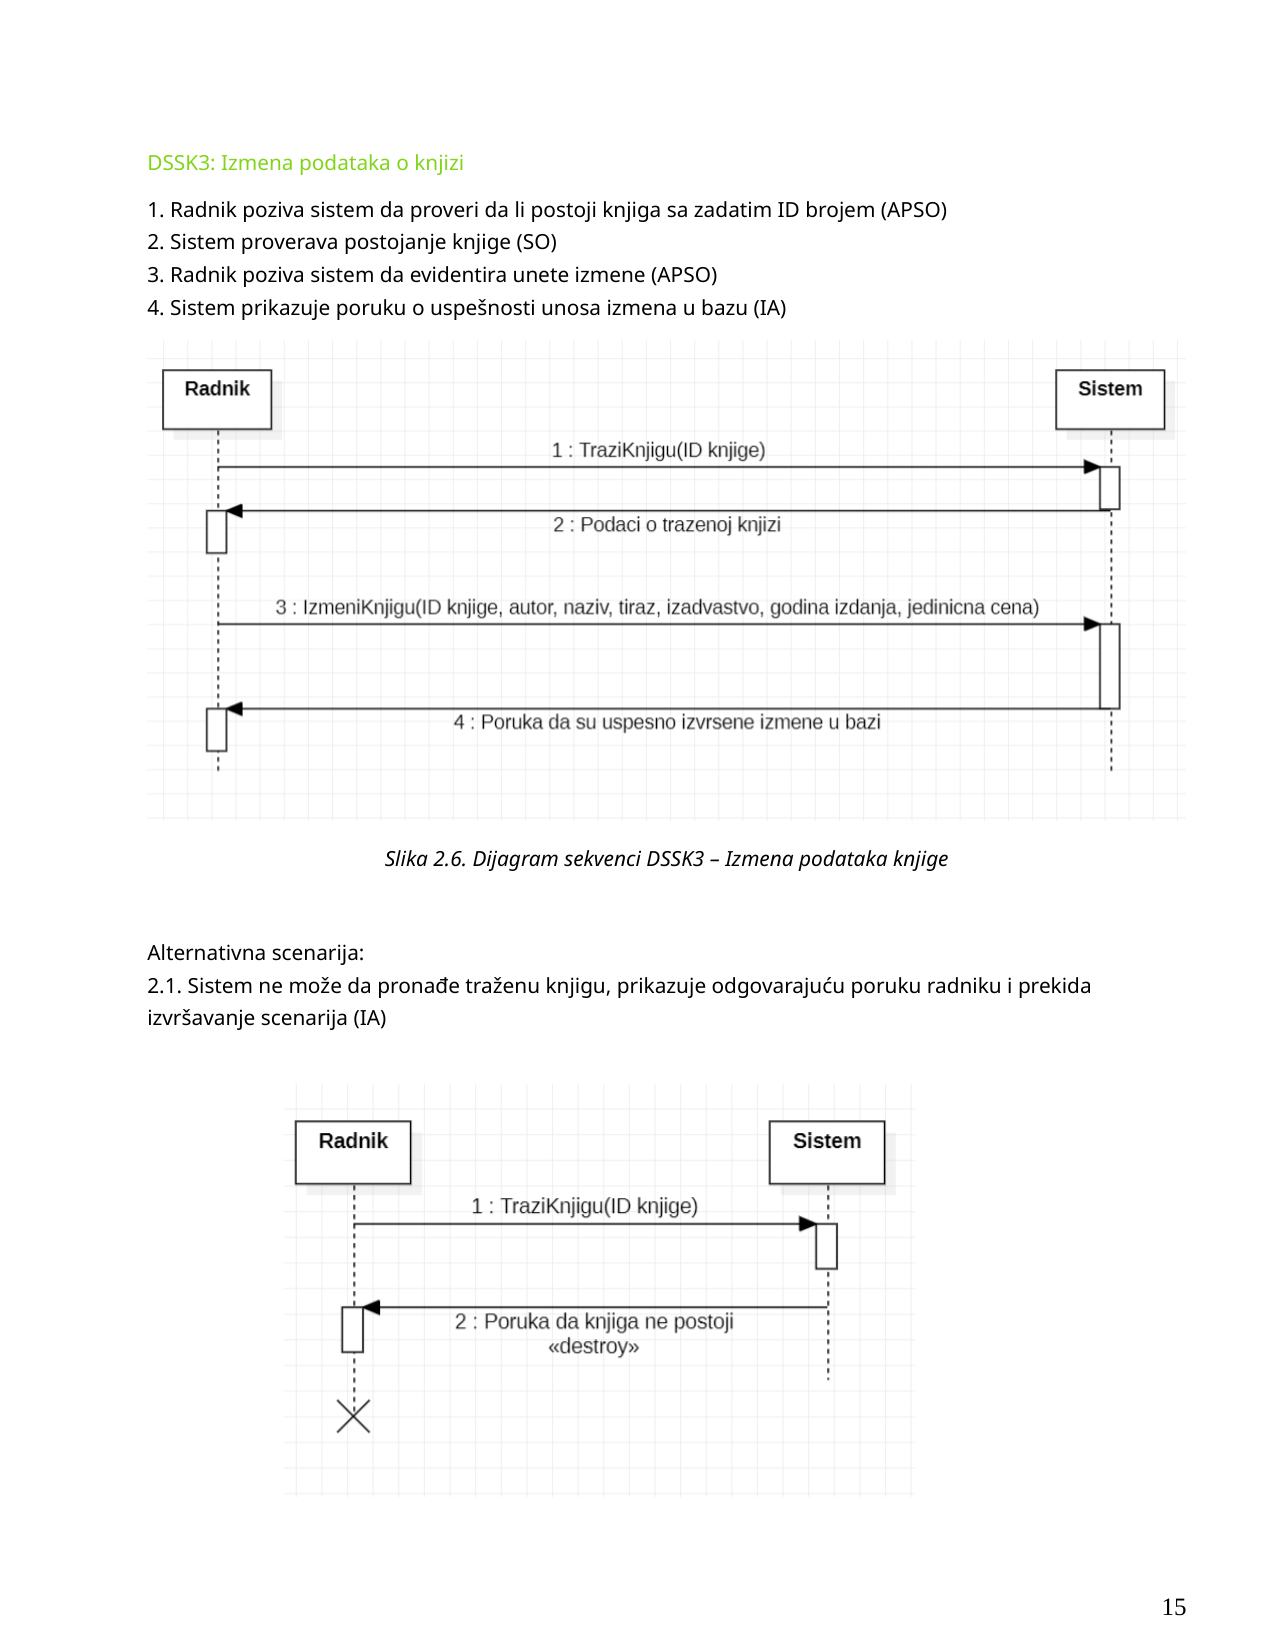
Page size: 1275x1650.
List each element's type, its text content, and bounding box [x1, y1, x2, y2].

picture [147, 340, 1187, 821]
text 1. Radnik poziva sistem da proveri da li postoji knjiga sa zadatim ID brojem (APSO) 2. Sistem proverava postojanje knjige (SO) 3. Radnik poziva sistem da evidentira unete izmene (APSO) 4. Sistem prikazuje poruku o uspešnosti unosa izmena u bazu (IA) [147, 195, 1186, 321]
picture [283, 1084, 916, 1497]
text DSSK3: Izmena podataka o knjizi [147, 148, 1186, 176]
text Slika 2.6. Dijagram sekvenci DSSK3 – Izmena podataka knjige [147, 821, 1186, 872]
text Alternativna scenarija: 2.1. Sistem ne može da pronađe traženu knjigu, prikazuje odgovarajuću poruku radniku i prekida izvršavanje scenarija (IA) [147, 938, 1186, 1032]
